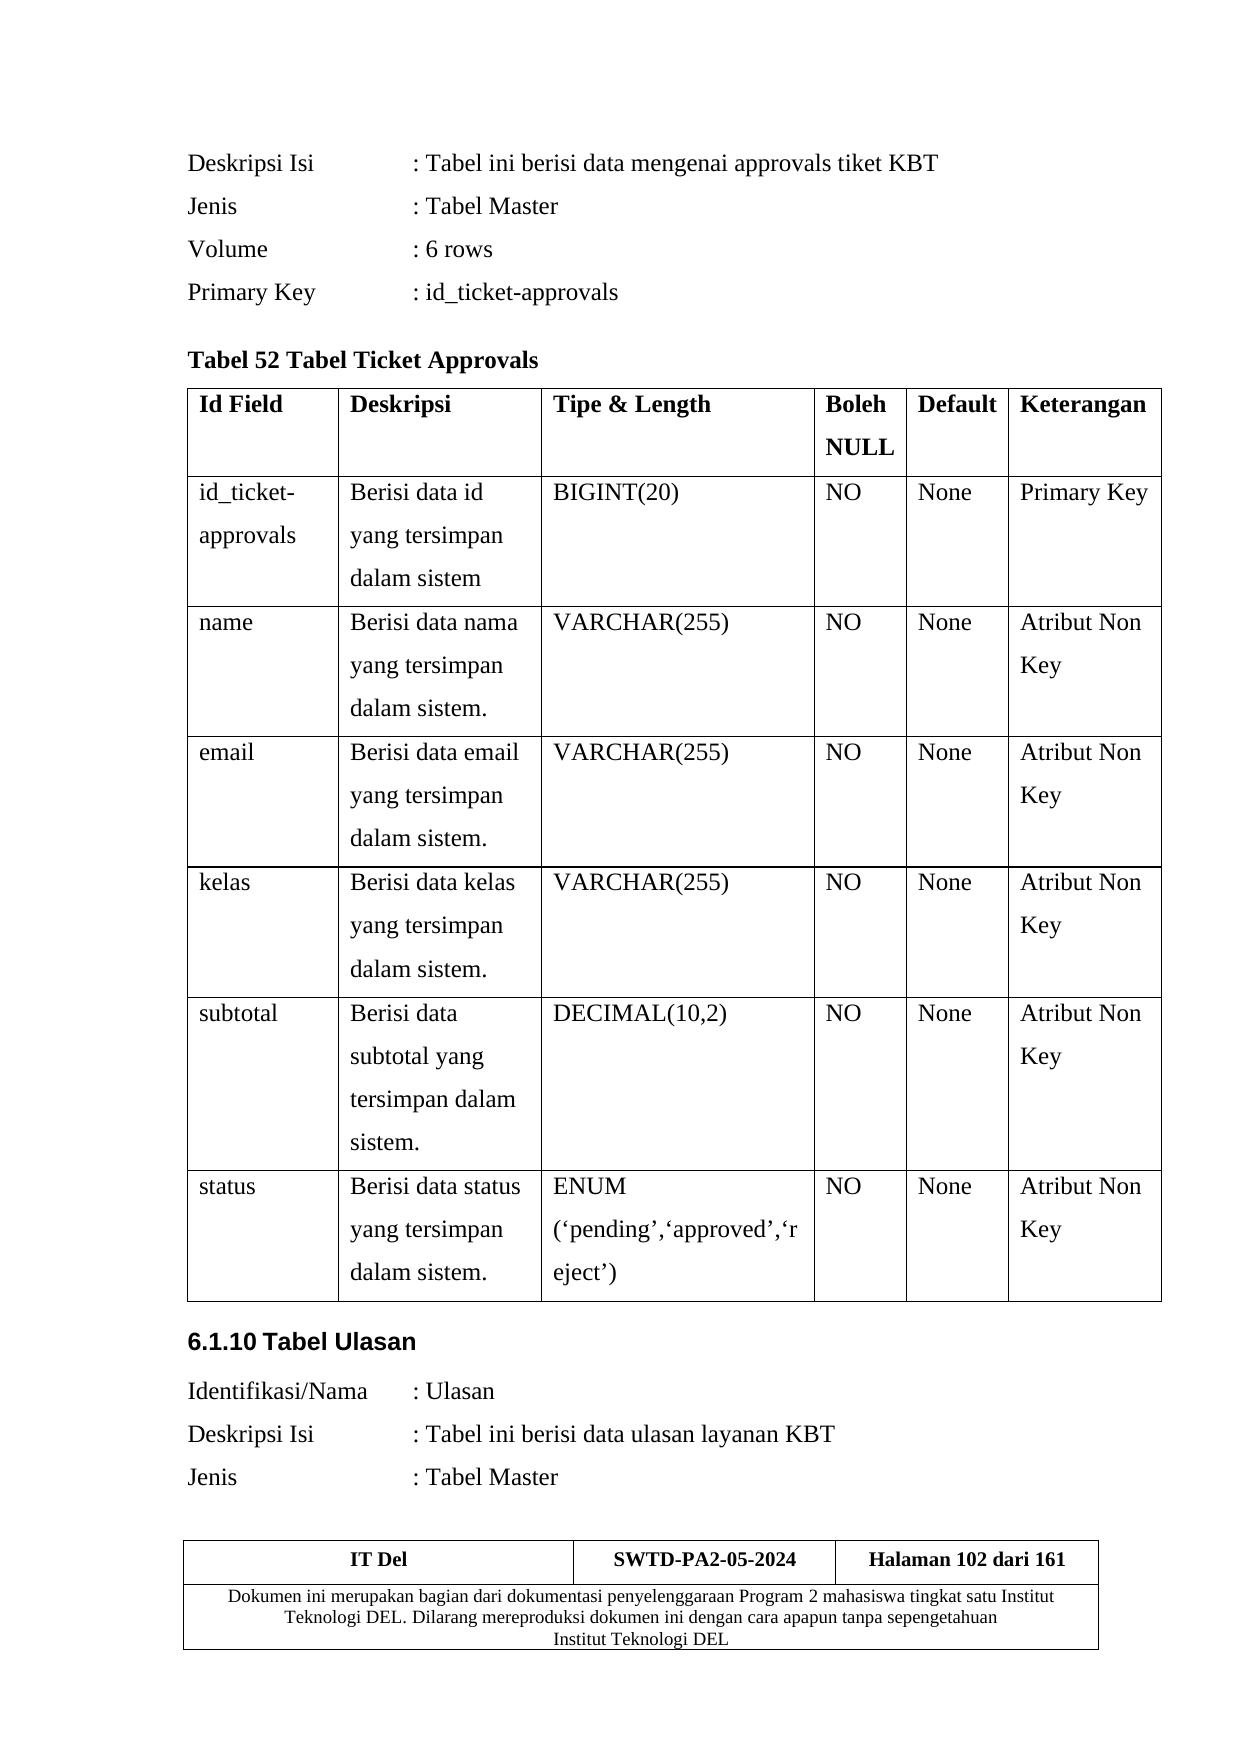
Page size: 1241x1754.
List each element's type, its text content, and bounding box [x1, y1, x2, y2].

text Volume : 6 rows [187, 234, 1092, 263]
text Deskripsi Isi : Tabel ini berisi data mengenai approvals tiket KBT [187, 148, 1092, 176]
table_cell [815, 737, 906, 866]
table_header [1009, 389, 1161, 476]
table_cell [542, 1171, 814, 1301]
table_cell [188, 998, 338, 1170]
text Deskripsi Isi : Tabel ini berisi data ulasan layanan KBT [187, 1419, 1092, 1448]
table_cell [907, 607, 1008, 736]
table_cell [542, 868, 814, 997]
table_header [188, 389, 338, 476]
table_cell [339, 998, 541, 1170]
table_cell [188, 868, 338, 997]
text Tabel 52 Tabel Ticket Approvals [187, 345, 1092, 374]
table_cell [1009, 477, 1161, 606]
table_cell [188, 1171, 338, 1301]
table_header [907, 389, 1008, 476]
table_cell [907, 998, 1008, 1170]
text Jenis : Tabel Master [187, 191, 1092, 219]
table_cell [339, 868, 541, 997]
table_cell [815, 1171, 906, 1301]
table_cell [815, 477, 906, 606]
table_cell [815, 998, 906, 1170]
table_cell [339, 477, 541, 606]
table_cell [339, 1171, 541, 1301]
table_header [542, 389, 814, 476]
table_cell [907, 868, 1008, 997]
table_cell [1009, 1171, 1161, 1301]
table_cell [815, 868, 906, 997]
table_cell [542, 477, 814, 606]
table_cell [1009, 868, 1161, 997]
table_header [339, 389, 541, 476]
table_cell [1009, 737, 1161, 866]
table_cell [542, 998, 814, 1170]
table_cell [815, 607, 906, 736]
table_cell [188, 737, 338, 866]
text Jenis : Tabel Master [187, 1462, 1092, 1491]
text Primary Key : id_ticket-approvals [187, 277, 1092, 306]
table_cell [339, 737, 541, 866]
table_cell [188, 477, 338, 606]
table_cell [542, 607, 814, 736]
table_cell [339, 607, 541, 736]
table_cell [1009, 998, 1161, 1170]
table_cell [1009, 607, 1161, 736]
text Identifikasi/Nama : Ulasan [187, 1376, 1092, 1405]
subtitle Tabel Ulasan [187, 1327, 1092, 1355]
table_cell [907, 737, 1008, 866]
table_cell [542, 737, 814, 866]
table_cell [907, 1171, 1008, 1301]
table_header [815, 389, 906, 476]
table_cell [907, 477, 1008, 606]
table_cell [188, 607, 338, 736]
